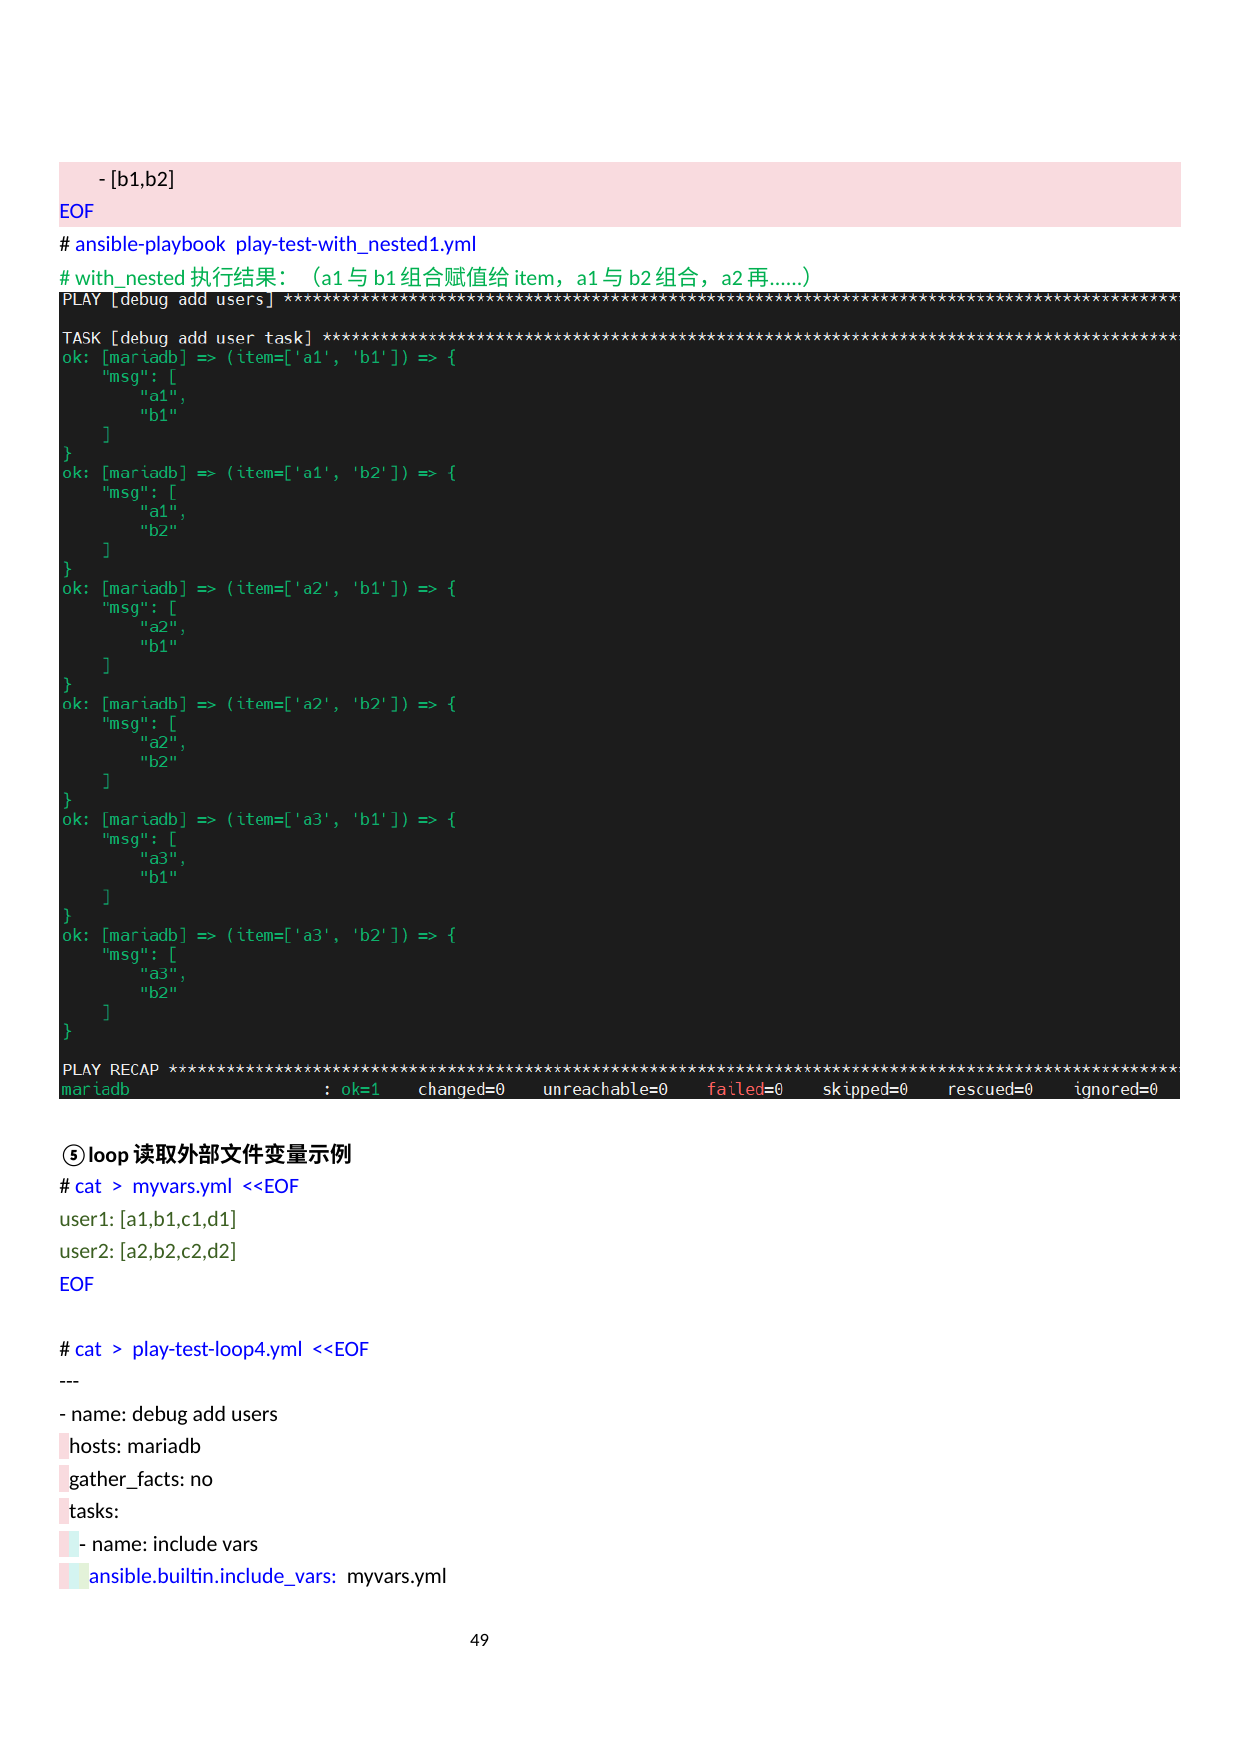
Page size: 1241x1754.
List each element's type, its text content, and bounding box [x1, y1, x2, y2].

text gather_facts: no [59, 1462, 1181, 1494]
text - [b1,b2] [59, 162, 1181, 194]
text ⑤loop读取外部文件变量示例 [59, 1137, 1181, 1169]
text --- [59, 1364, 1181, 1397]
text hosts: mariadb [59, 1429, 1181, 1462]
text # with_nested执行结果：（a1与b1组合赋值给item，a1与b2组合，a2再......） [59, 259, 1181, 292]
text # cat > myvars.yml <<EOF [59, 1169, 1181, 1202]
text ansible.builtin.include_vars: myvars.yml [59, 1559, 1181, 1592]
text - name: debug add users [59, 1397, 1181, 1429]
text EOF [59, 194, 1181, 227]
text - name: include vars [59, 1527, 1181, 1559]
text # ansible-playbook play-test-with_nested1.yml [59, 227, 1181, 259]
text user2: [a2,b2,c2,d2] [59, 1234, 1181, 1267]
text tasks: [59, 1494, 1181, 1527]
text EOF [59, 1267, 1181, 1299]
text user1: [a1,b1,c1,d1] [59, 1202, 1181, 1234]
picture [59, 292, 1180, 1099]
text # cat > play-test-loop4.yml <<EOF [59, 1332, 1181, 1364]
